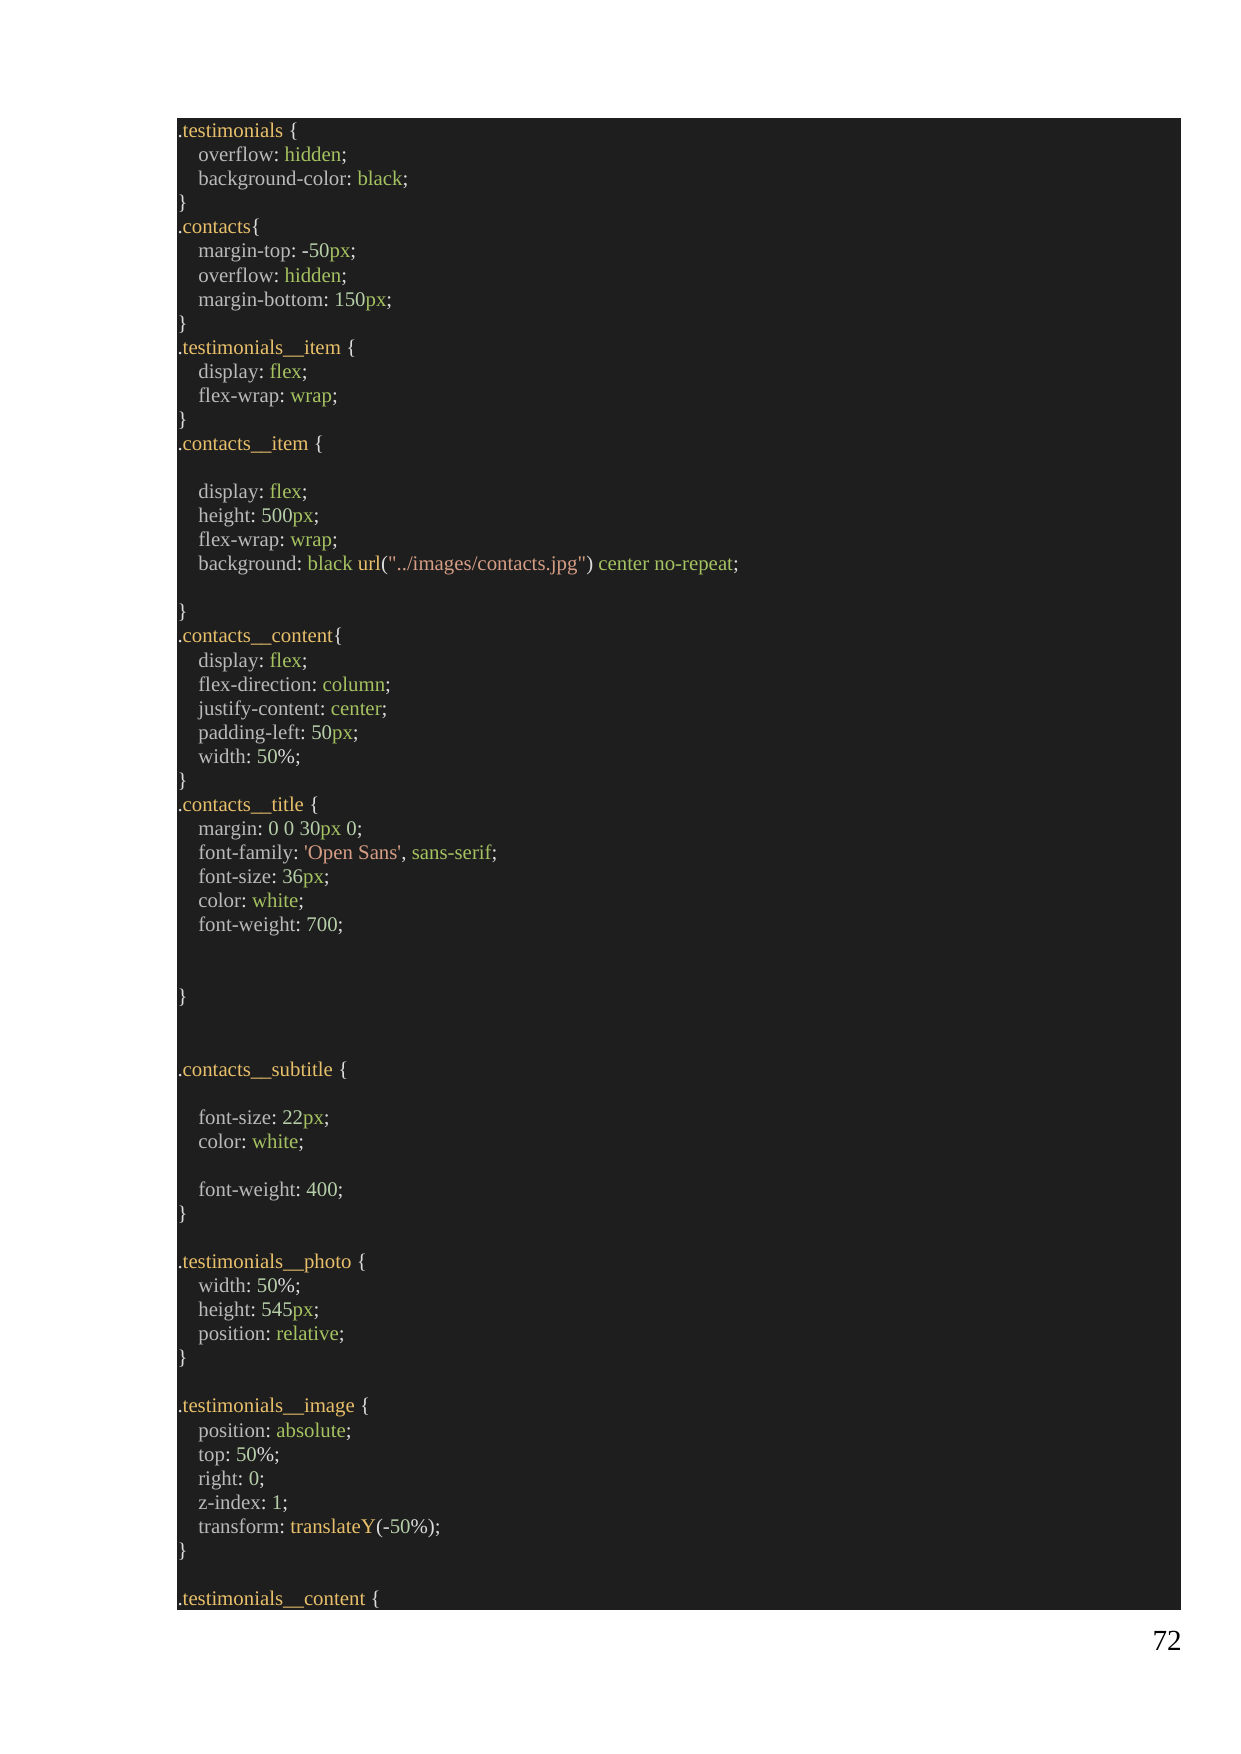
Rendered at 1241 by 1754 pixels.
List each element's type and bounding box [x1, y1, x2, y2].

text [177, 118, 1181, 1610]
